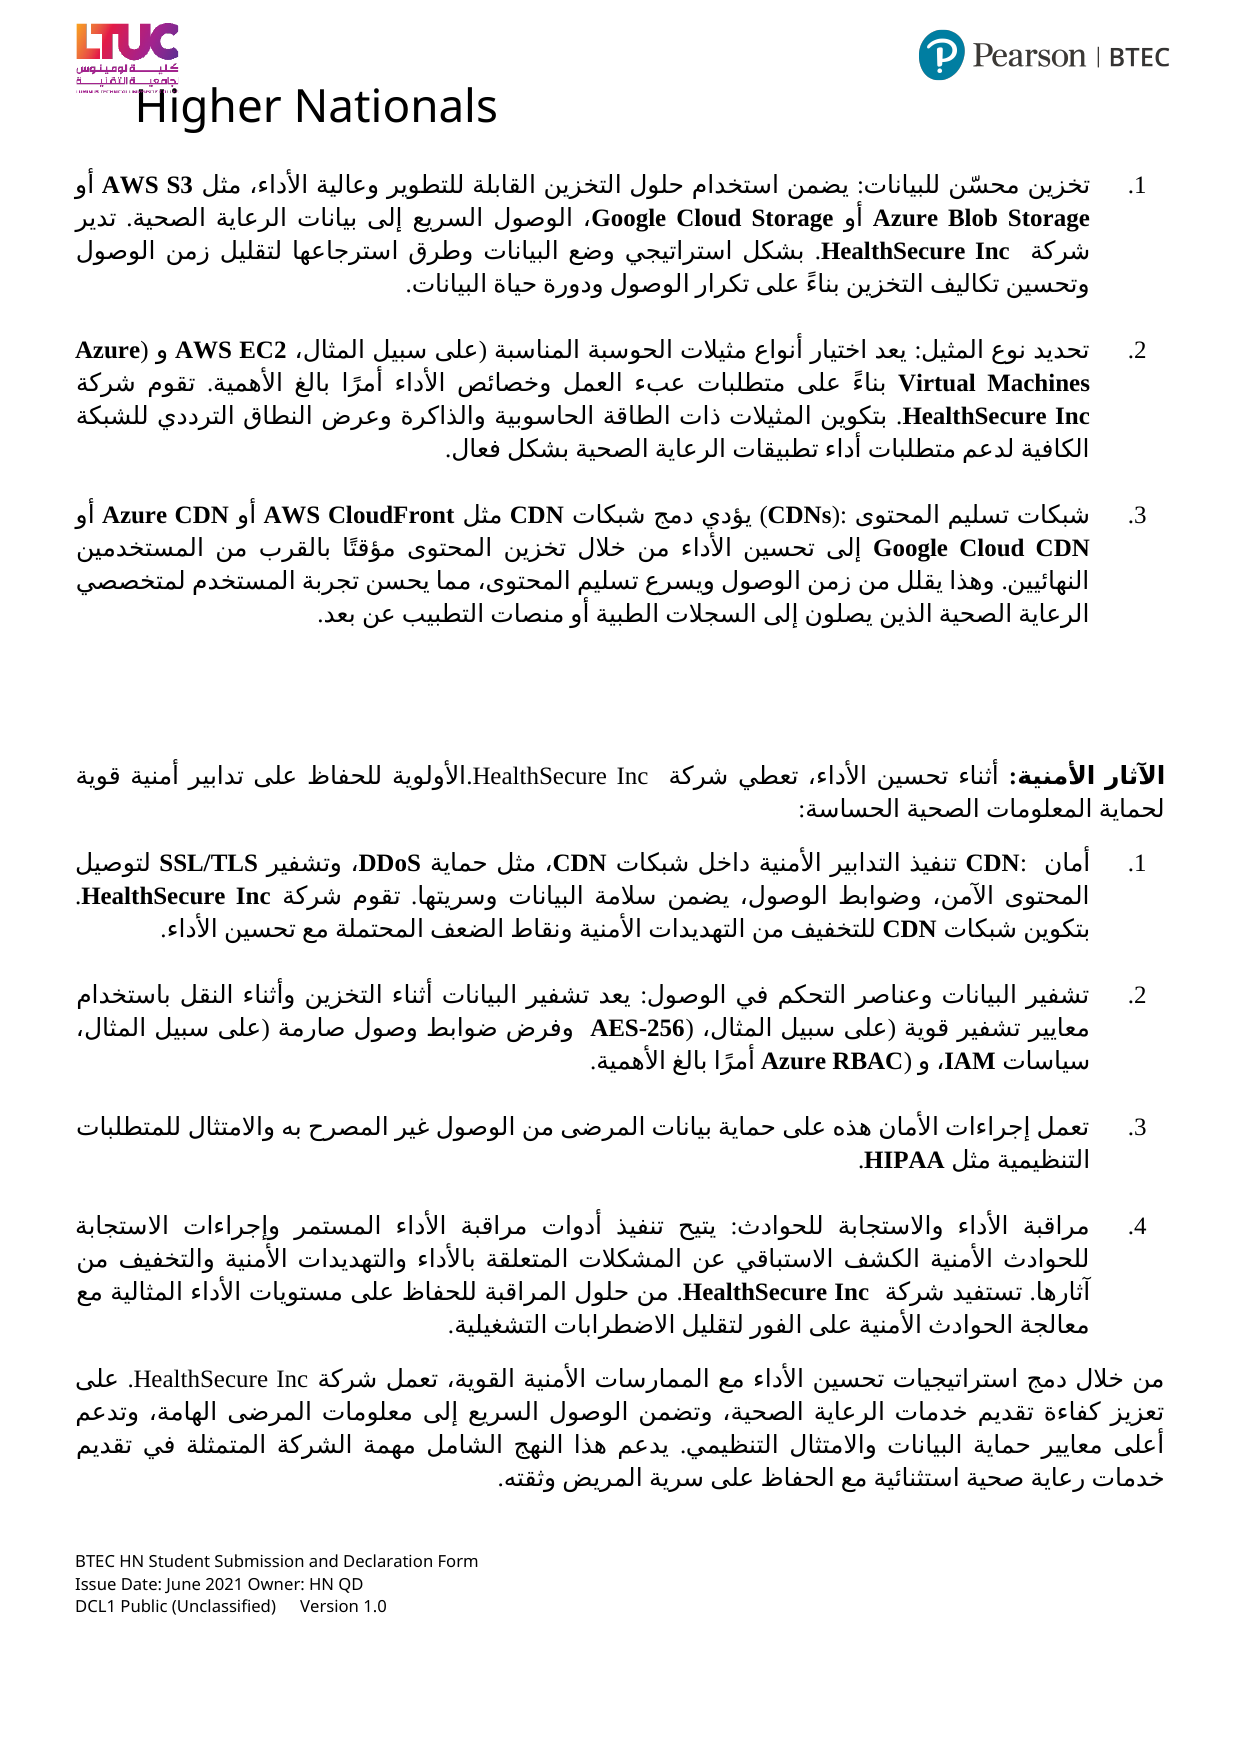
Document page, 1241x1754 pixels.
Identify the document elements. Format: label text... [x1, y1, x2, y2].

picture [914, 22, 1172, 86]
picture [75, 22, 179, 91]
text من خلال دمج استراتيجيات تحسين الأداء مع الممارسات الأمنية القوية، تعمل شركة HealthSecure Inc. على تعزيز كفاءة تقديم خدمات الرعاية الصحية، وتضمن الوصول السريع إلى معلومات المرضى الهامة، وتدعم أعلى معايير حماية البيانات والامتثال التنظيمي. يدعم هذا النهج الشامل مهمة الشركة المتمثلة في تقديم خدمات رعاية صحية استثنائية مع الحفاظ على سرية المريض وثقته. [75, 1364, 1165, 1491]
list تشفير البيانات وعناصر التحكم في الوصول: يعد تشفير البيانات أثناء التخزين وأثناء النقل باستخدام معايير تشفير قوية (على سبيل المثال، (AES-256 وفرض ضوابط وصول صارمة (على سبيل المثال، سياسات IAM، و (Azure RBAC أمرًا بالغ الأهمية. [75, 980, 1128, 1075]
list شبكات تسليم المحتوى :(CDNs) يؤدي دمج شبكات CDN مثل AWS CloudFront أو Azure CDN أو Google Cloud CDN إلى تحسين الأداء من خلال تخزين المحتوى مؤقتًا بالقرب من المستخدمين النهائيين. وهذا يقلل من زمن الوصول ويسرع تسليم المحتوى، مما يحسن تجربة المستخدم لمتخصصي الرعاية الصحية الذين يصلون إلى السجلات الطبية أو منصات التطبيب عن بعد. [75, 500, 1128, 628]
list تخزين محسّن للبيانات: يضمن استخدام حلول التخزين القابلة للتطوير وعالية الأداء، مثل AWS S3 أو Azure Blob Storage أو Google Cloud Storage، الوصول السريع إلى بيانات الرعاية الصحية. تدير شركة HealthSecure Inc. بشكل استراتيجي وضع البيانات وطرق استرجاعها لتقليل زمن الوصول وتحسين تكاليف التخزين بناءً على تكرار الوصول ودورة حياة البيانات. [75, 170, 1128, 298]
list تعمل إجراءات الأمان هذه على حماية بيانات المرضى من الوصول غير المصرح به والامتثال للمتطلبات التنظيمية مثل HIPAA. [75, 1112, 1128, 1173]
text الآثار الأمنية: أثناء تحسين الأداء، تعطي شركة HealthSecure Inc.الأولوية للحفاظ على تدابير أمنية قوية لحماية المعلومات الصحية الحساسة: [75, 761, 1165, 823]
list مراقبة الأداء والاستجابة للحوادث: يتيح تنفيذ أدوات مراقبة الأداء المستمر وإجراءات الاستجابة للحوادث الأمنية الكشف الاستباقي عن المشكلات المتعلقة بالأداء والتهديدات الأمنية والتخفيف من آثارها. تستفيد شركة HealthSecure Inc. من حلول المراقبة للحفاظ على مستويات الأداء المثالية مع معالجة الحوادث الأمنية على الفور لتقليل الاضطرابات التشغيلية. [75, 1211, 1128, 1338]
list تحديد نوع المثيل: يعد اختيار أنواع مثيلات الحوسبة المناسبة (على سبيل المثال، AWS EC2 و (Azure Virtual Machines بناءً على متطلبات عبء العمل وخصائص الأداء أمرًا بالغ الأهمية. تقوم شركة HealthSecure Inc. بتكوين المثيلات ذات الطاقة الحاسوبية والذاكرة وعرض النطاق الترددي للشبكة الكافية لدعم متطلبات أداء تطبيقات الرعاية الصحية بشكل فعال. [75, 335, 1128, 463]
list أمان :CDN تنفيذ التدابير الأمنية داخل شبكات CDN، مثل حماية DDoS، وتشفير SSL/TLS لتوصيل المحتوى الآمن، وضوابط الوصول، يضمن سلامة البيانات وسريتها. تقوم شركة HealthSecure Inc. بتكوين شبكات CDN للتخفيف من التهديدات الأمنية ونقاط الضعف المحتملة مع تحسين الأداء. [75, 848, 1128, 943]
